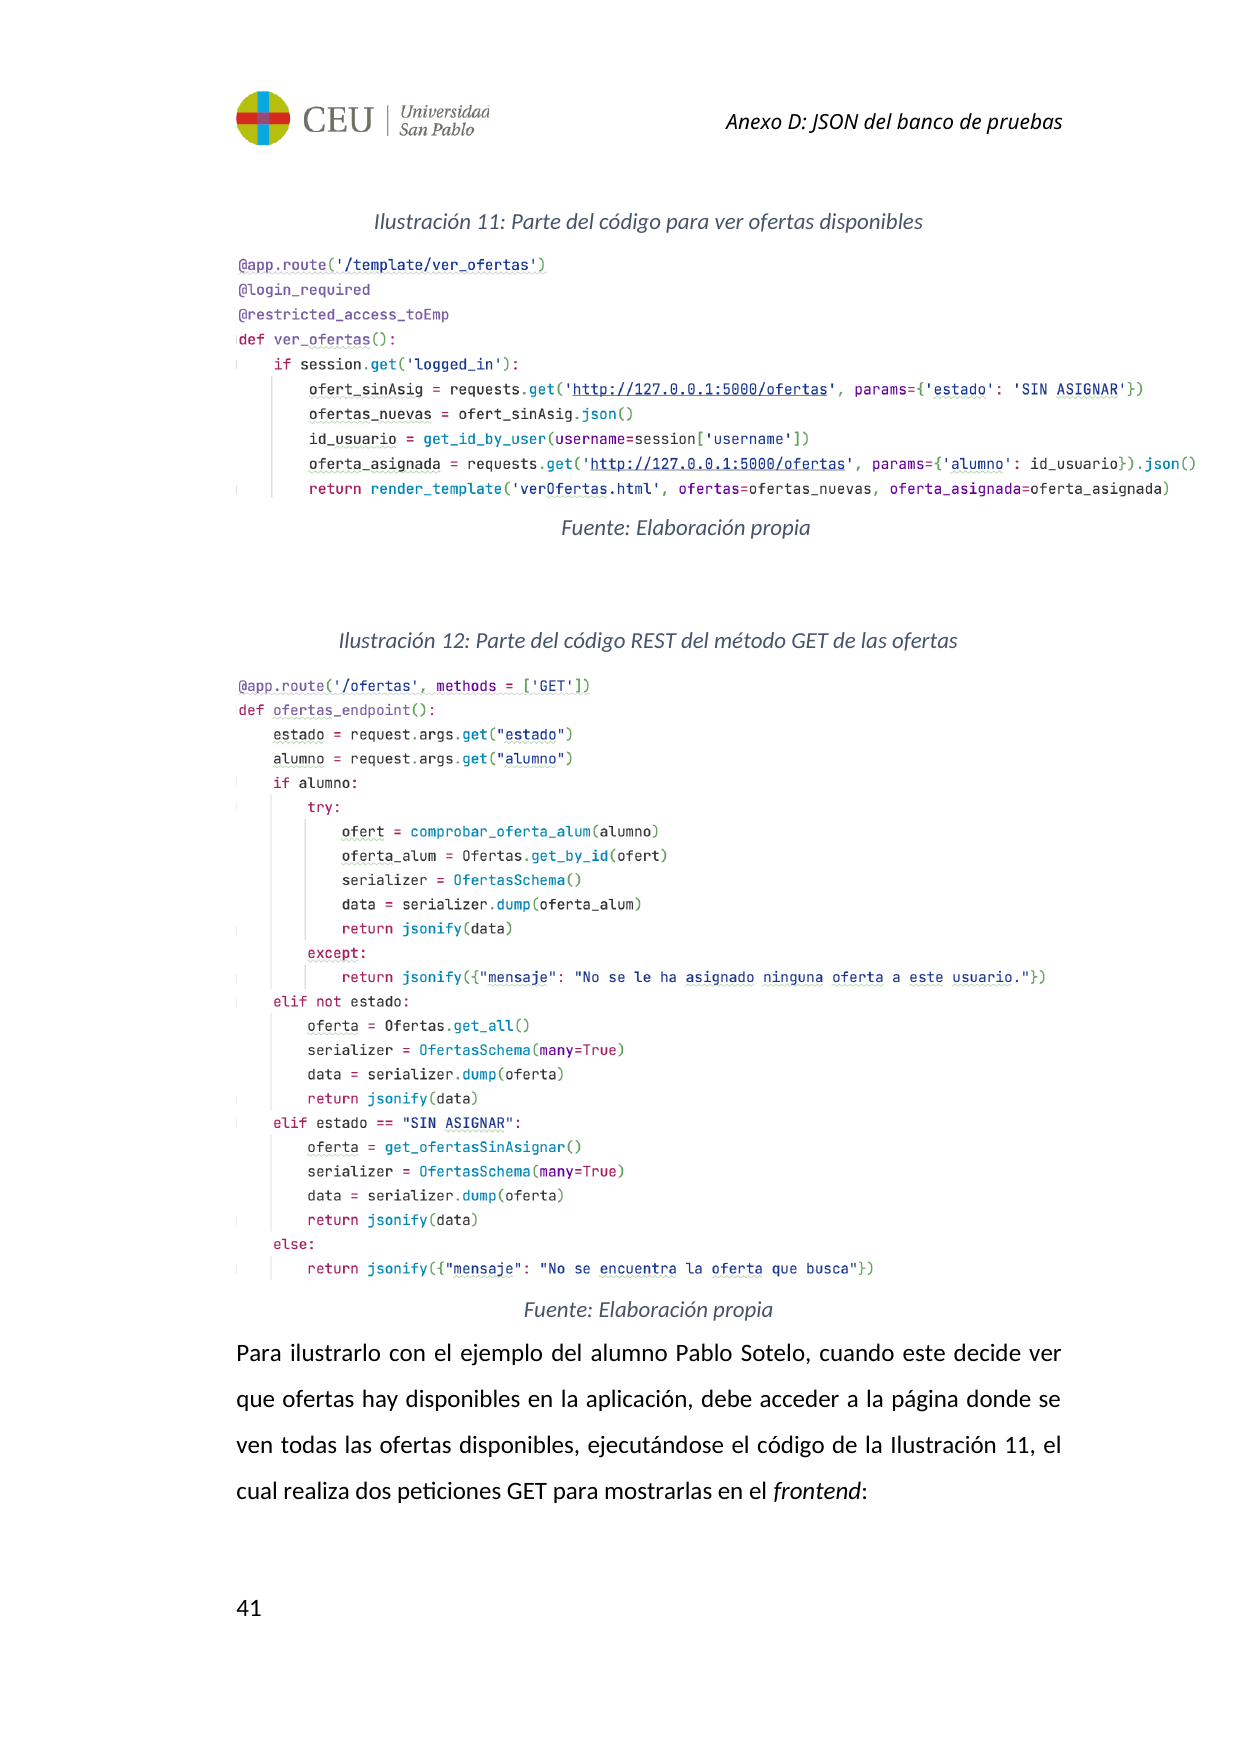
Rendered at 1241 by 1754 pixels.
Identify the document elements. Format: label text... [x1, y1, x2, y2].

picture [236, 674, 1063, 1281]
list Fuente: Elaboración propia [311, 513, 1063, 541]
picture [235, 89, 490, 146]
list Fuente: Elaboración propia [236, 1296, 1063, 1324]
picture [236, 255, 1199, 498]
list Para ilustrarlo con el ejemplo del alumno Pablo Sotelo, cuando este decide ver que ofertas hay disponibles en la aplicación, debe acceder a la página donde se ven todas las ofertas disponibles, ejecutándose el código de la Ilustración 11, el cual realiza dos peticiones GET para mostrarlas en el frontend: [236, 1338, 1063, 1505]
